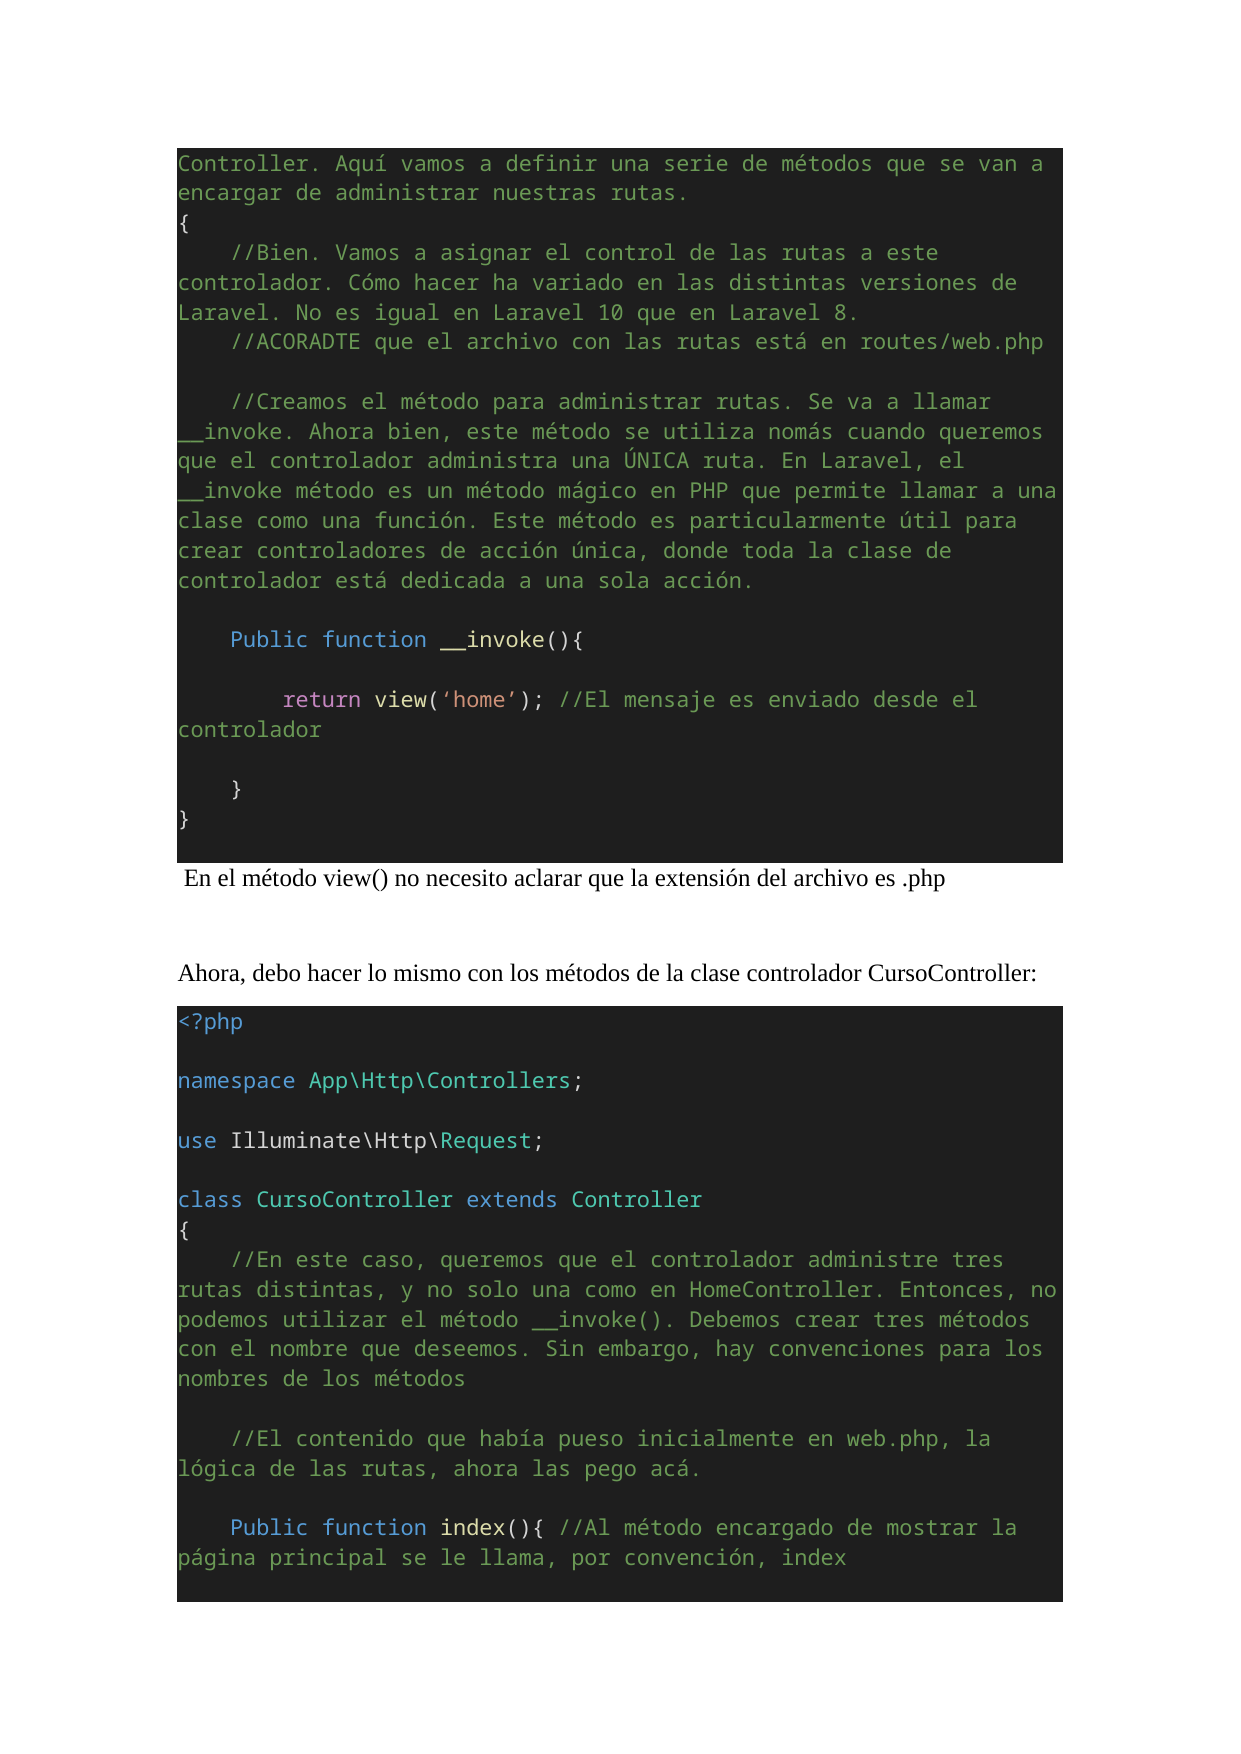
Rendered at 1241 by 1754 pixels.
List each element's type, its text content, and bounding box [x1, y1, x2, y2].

text Public function index(){ //Al método encargado de mostrar la página principal se le llama, por convención, index [177, 1512, 1063, 1572]
text namespace App\Http\Controllers; [177, 1065, 1063, 1095]
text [177, 148, 1063, 207]
text //El contenido que había pueso inicialmente en web.php, la lógica de las rutas, ahora las pego acá. [177, 1423, 1063, 1482]
text Public function __invoke(){ [177, 624, 1063, 654]
text //Bien. Vamos a asignar el control de las rutas a este controlador. Cómo hacer ha variado en las distintas versiones de Laravel. No es igual en Laravel 10 que en Laravel 8. [177, 237, 1063, 326]
text Ahora, debo hacer lo mismo con los métodos de la clase controlador CursoController: [177, 958, 1063, 987]
text { [177, 1214, 1063, 1244]
text } [177, 773, 1063, 803]
text //En este caso, queremos que el controlador administre tres rutas distintas, y no solo una como en HomeController. Entonces, no podemos utilizar el método __invoke(). Debemos crear tres métodos con el nombre que deseemos. Sin embargo, hay convenciones para los nombres de los métodos [177, 1244, 1063, 1393]
text //Creamos el método para administrar rutas. Se va a llamar __invoke. Ahora bien, este método se utiliza nomás cuando queremos que el controlador administra una ÚNICA ruta. En Laravel, el __invoke método es un método mágico en PHP que permite llamar a una clase como una función. Este método es particularmente útil para crear controladores de acción única, donde toda la clase de controlador está dedicada a una sola acción. [177, 386, 1063, 594]
text } [177, 803, 1063, 833]
text <?php [177, 1006, 1063, 1036]
text use Illuminate\Http\Request; [177, 1125, 1063, 1155]
text class CursoController extends Controller [177, 1184, 1063, 1214]
text //ACORADTE que el archivo con las rutas está en routes/web.php [177, 326, 1063, 356]
text return view(‘home’); //El mensaje es enviado desde el controlador [177, 684, 1063, 743]
text { [177, 207, 1063, 237]
text En el método view() no necesito aclarar que la extensión del archivo es .php [177, 863, 1063, 891]
